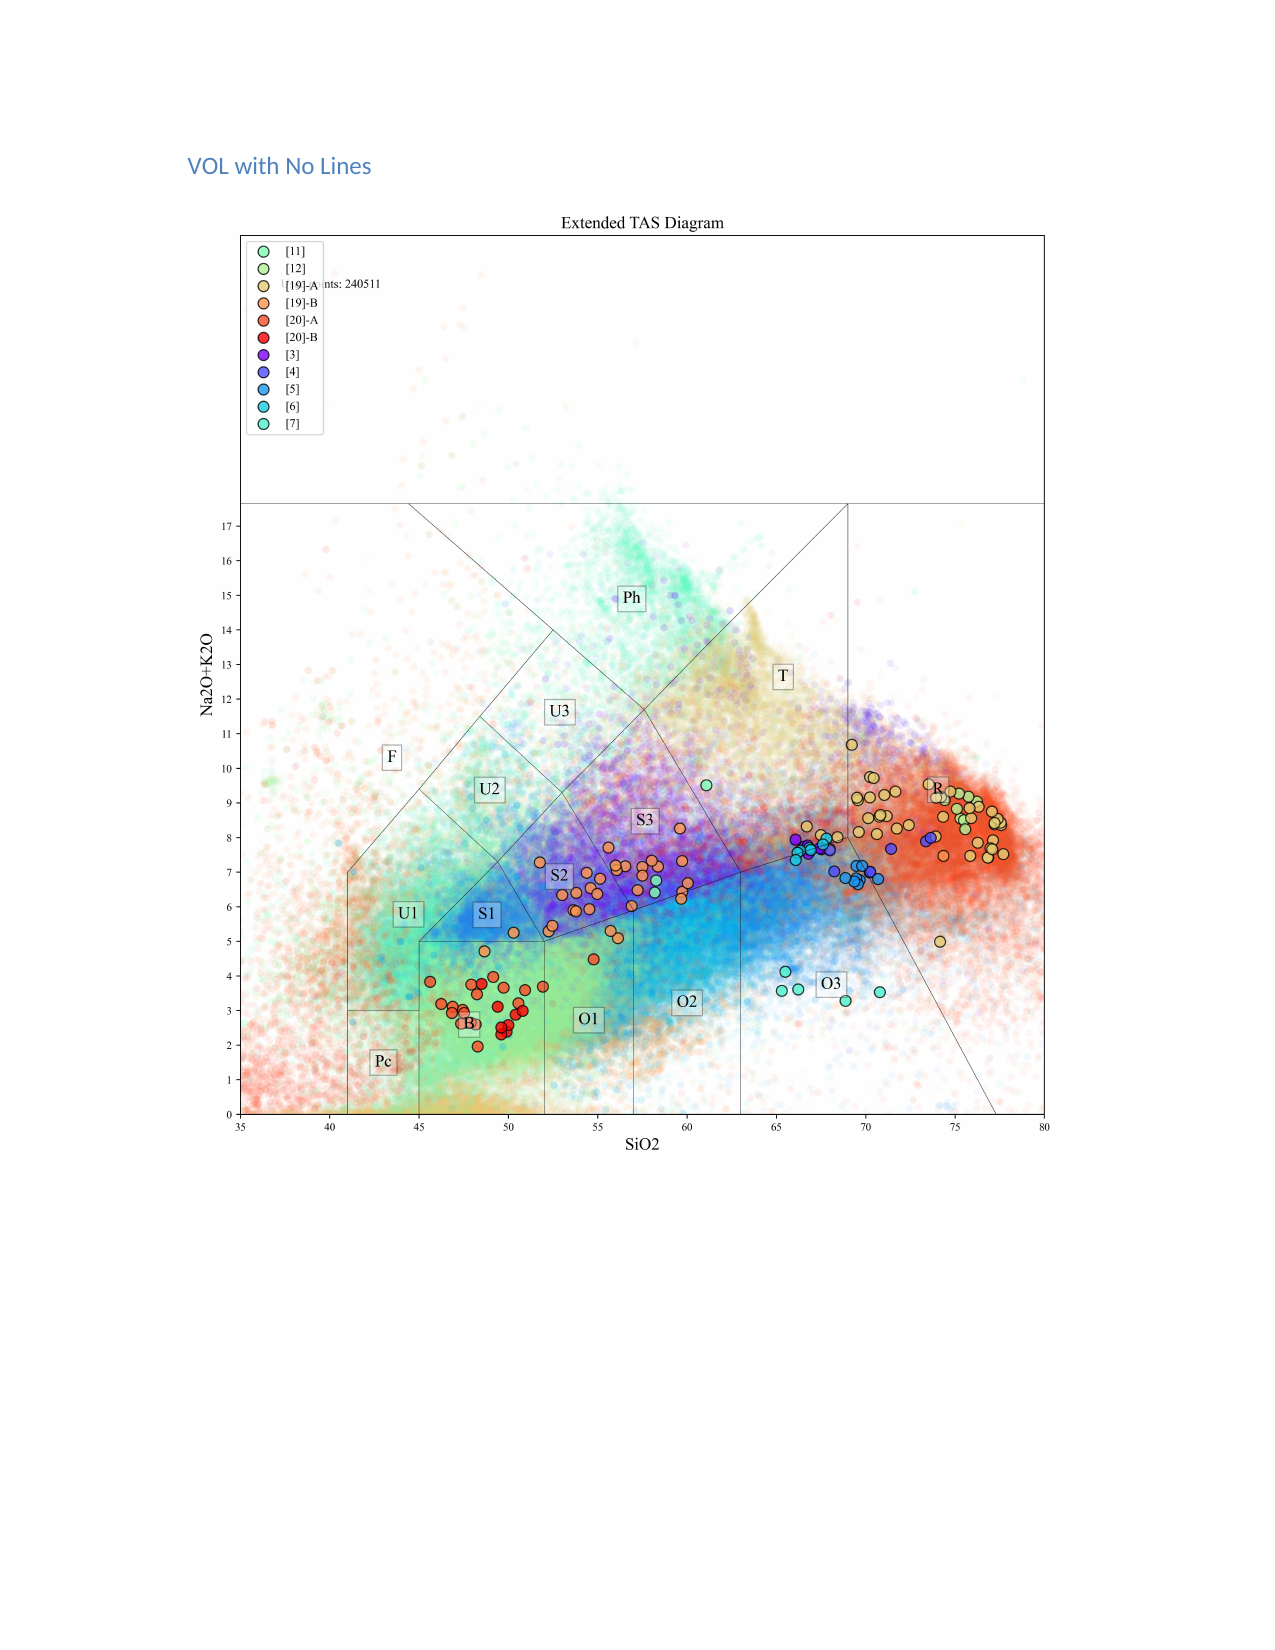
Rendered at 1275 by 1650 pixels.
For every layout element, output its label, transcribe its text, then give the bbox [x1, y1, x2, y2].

picture [187, 199, 1063, 1173]
subtitle VOL with No Lines [187, 150, 1087, 181]
